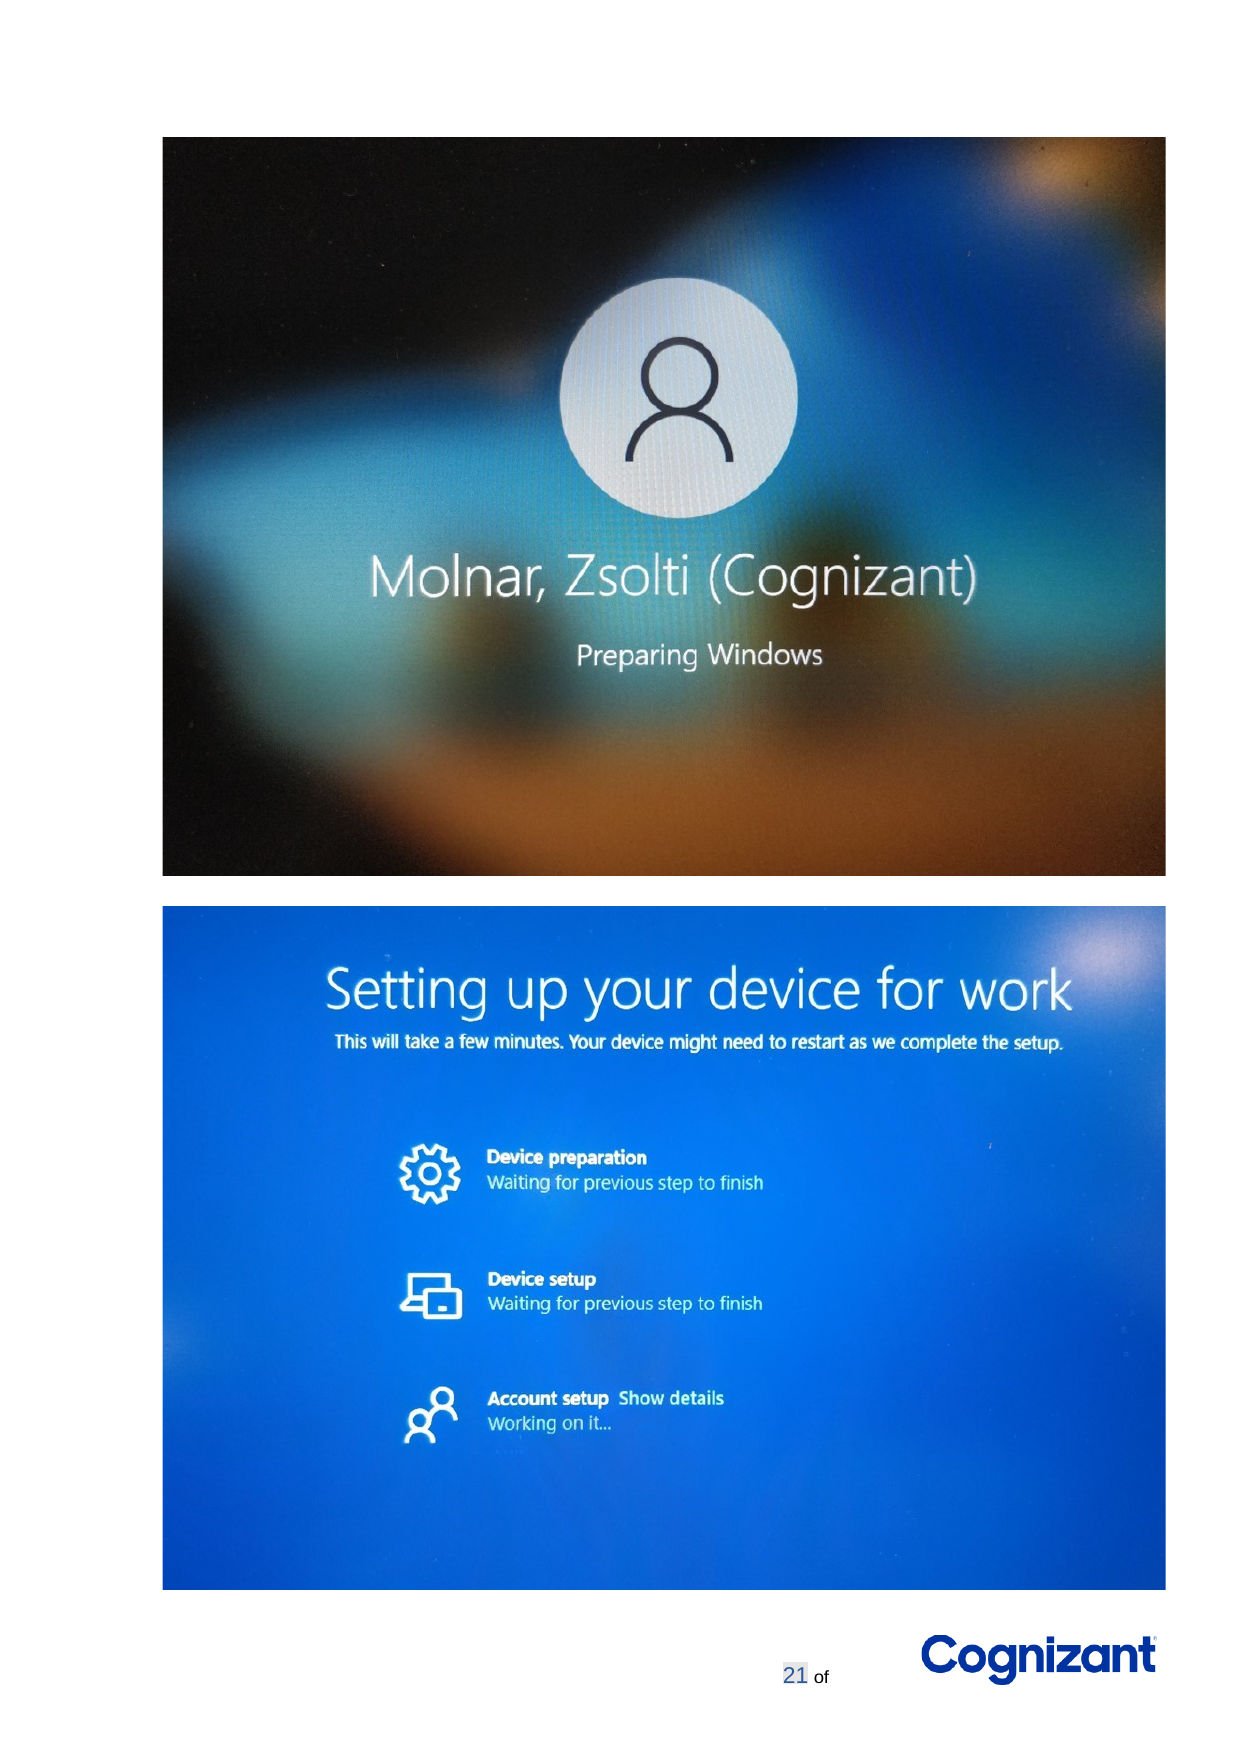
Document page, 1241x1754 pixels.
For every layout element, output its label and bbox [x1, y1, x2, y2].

picture [162, 137, 1166, 876]
picture [162, 906, 1166, 1590]
picture [921, 1635, 1157, 1685]
